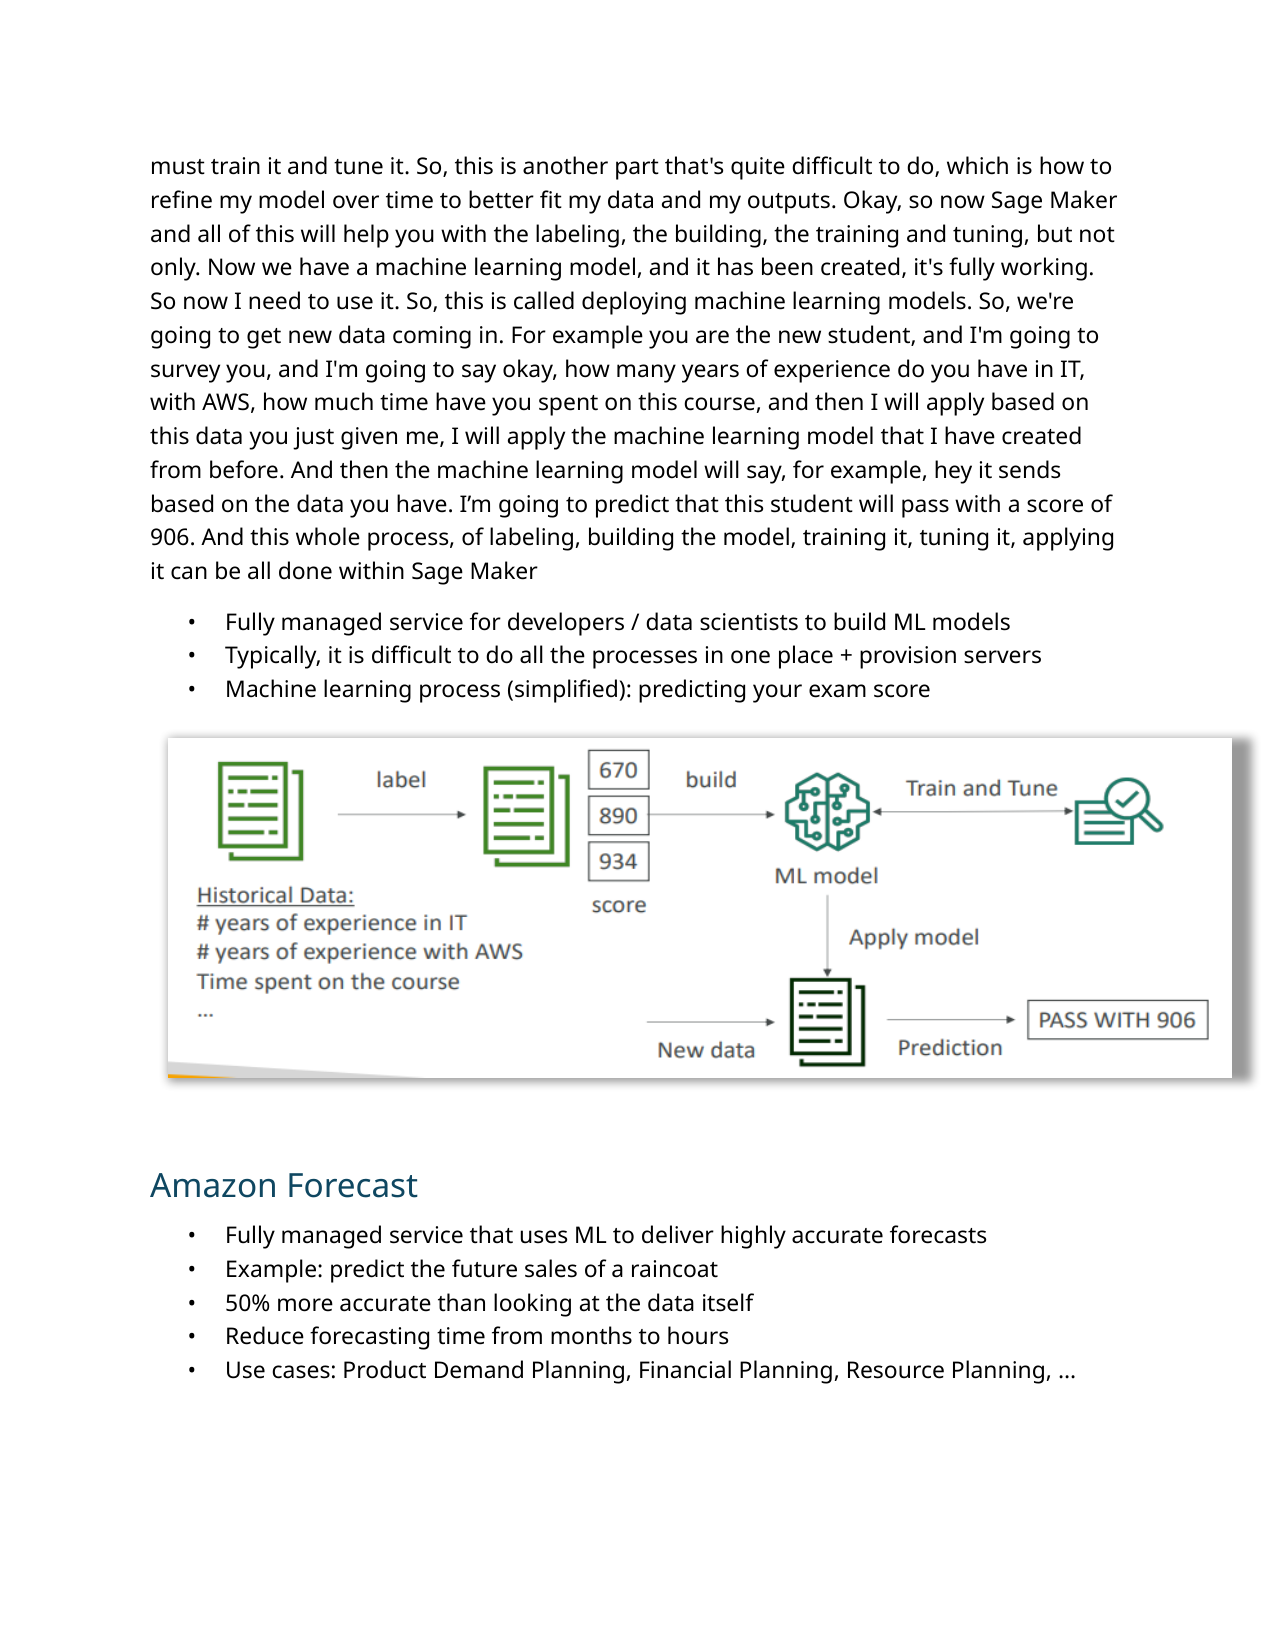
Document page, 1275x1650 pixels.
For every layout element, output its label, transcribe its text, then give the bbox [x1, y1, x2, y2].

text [150, 150, 1125, 586]
list Example: predict the future sales of a raincoat [187, 1253, 1125, 1284]
list 50% more accurate than looking at the data itself [187, 1287, 1125, 1318]
list Fully managed service for developers / data scientists to build ML models [187, 605, 1125, 637]
picture [168, 738, 1232, 1078]
subtitle Amazon Forecast [150, 1162, 1125, 1207]
list Typically, it is difficult to do all the processes in one place + provision servers [187, 639, 1125, 670]
list Reduce forecasting time from months to hours [187, 1320, 1125, 1352]
list Fully managed service that uses ML to deliver highly accurate forecasts [187, 1219, 1125, 1250]
list Machine learning process (simplified): predicting your exam score [187, 673, 1125, 704]
list Use cases: Product Demand Planning, Financial Planning, Resource Planning, … [187, 1354, 1125, 1385]
